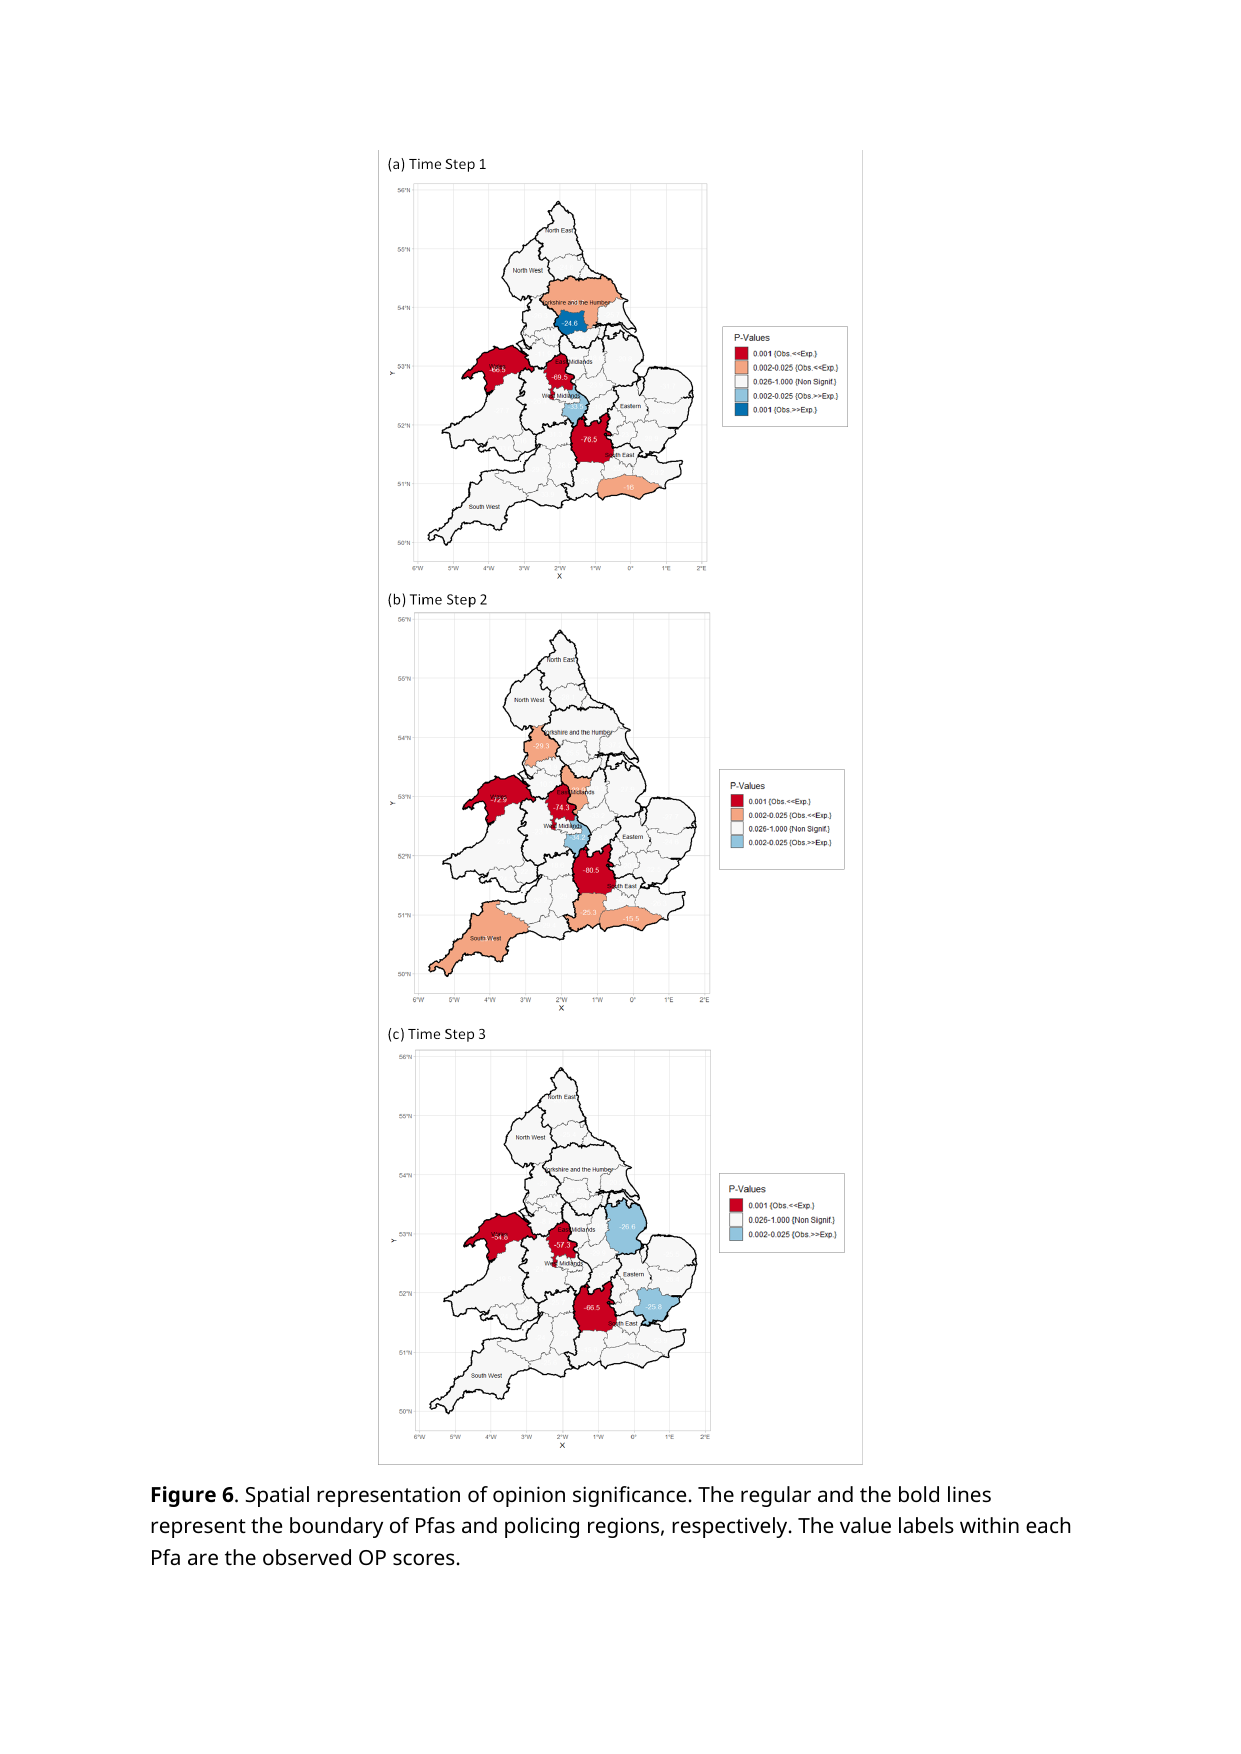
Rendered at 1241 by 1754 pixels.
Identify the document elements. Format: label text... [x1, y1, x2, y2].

picture [377, 150, 863, 1465]
text Figure 6. Spatial representation of opinion significance. The regular and the bold lines represent the boundary of Pfas and policing regions, respectively. The value labels within each Pfa are the observed OP scores. [150, 1477, 1090, 1571]
